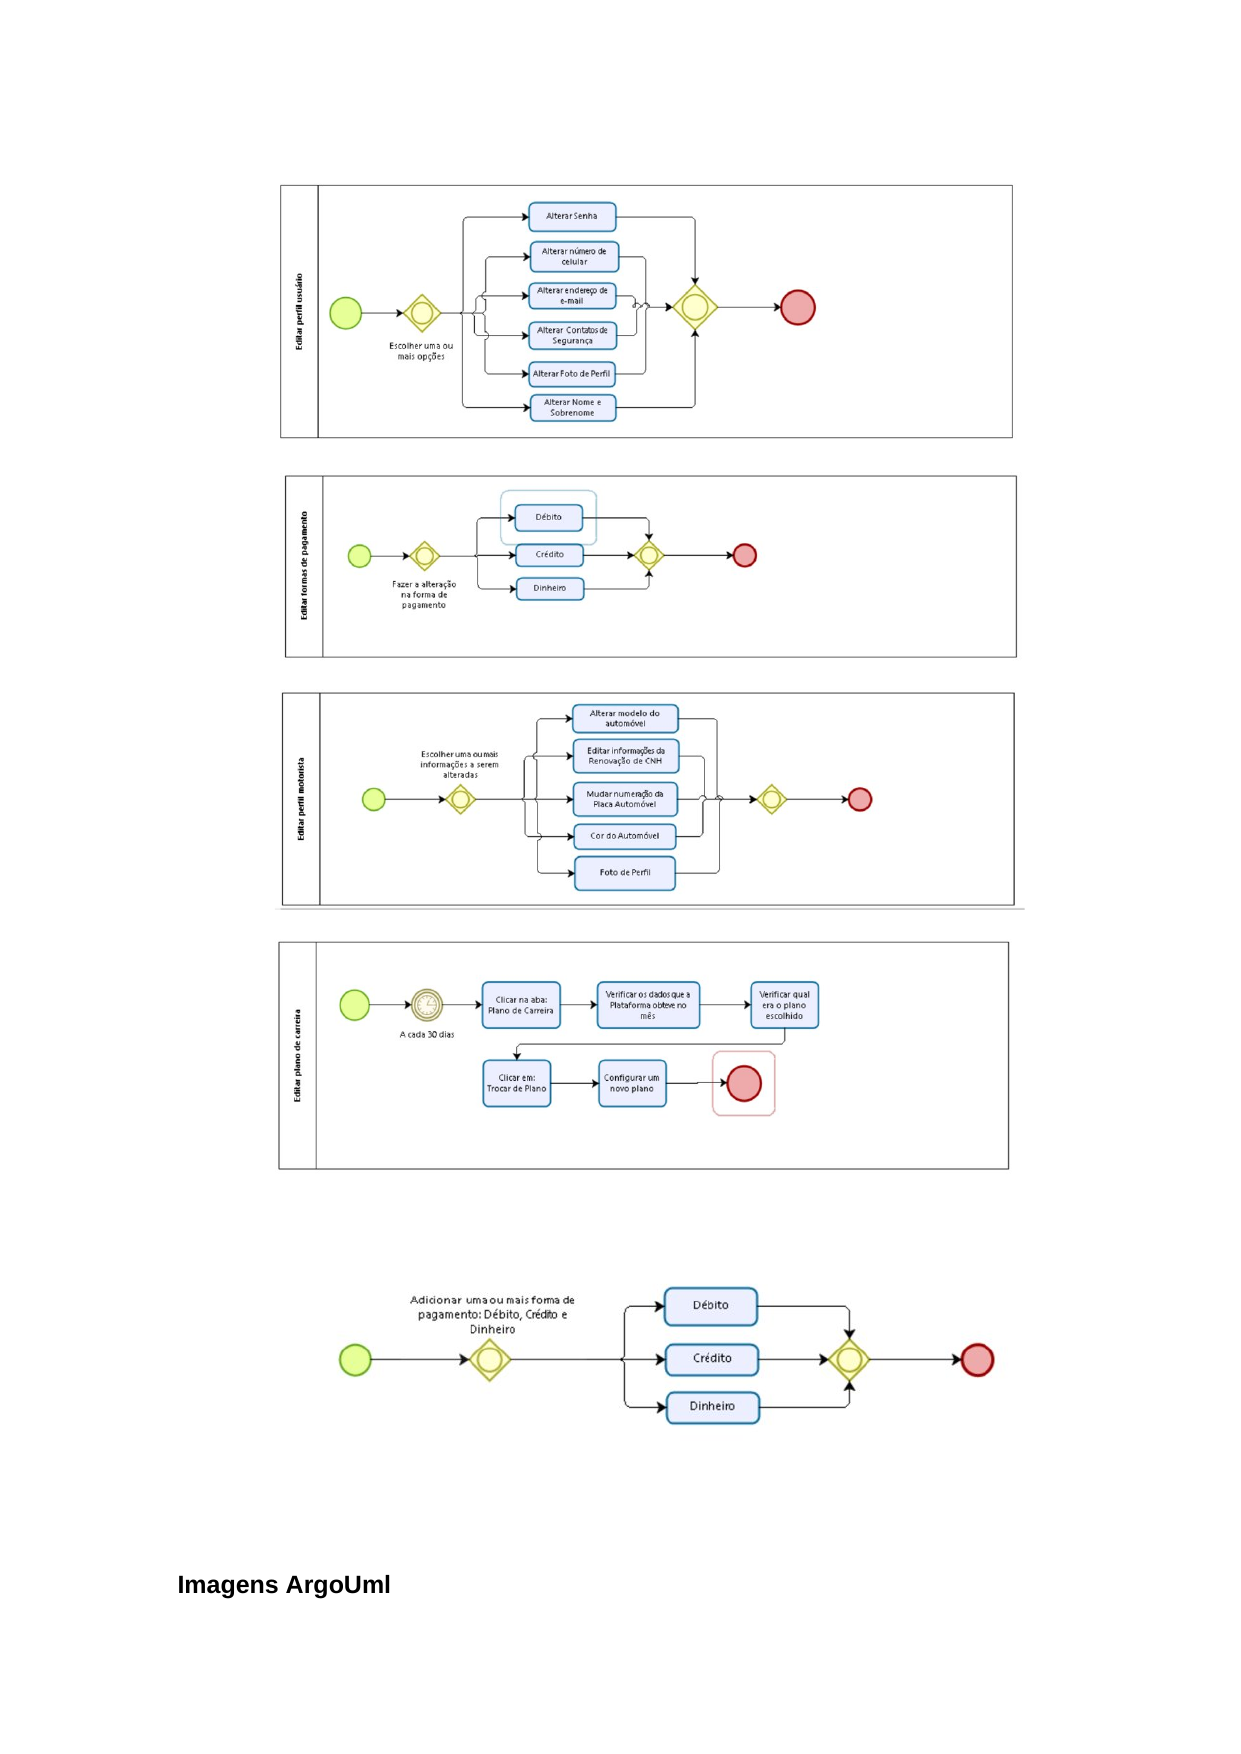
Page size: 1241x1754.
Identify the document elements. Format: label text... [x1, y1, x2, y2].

text Imagens ArgoUml [177, 1570, 1122, 1599]
